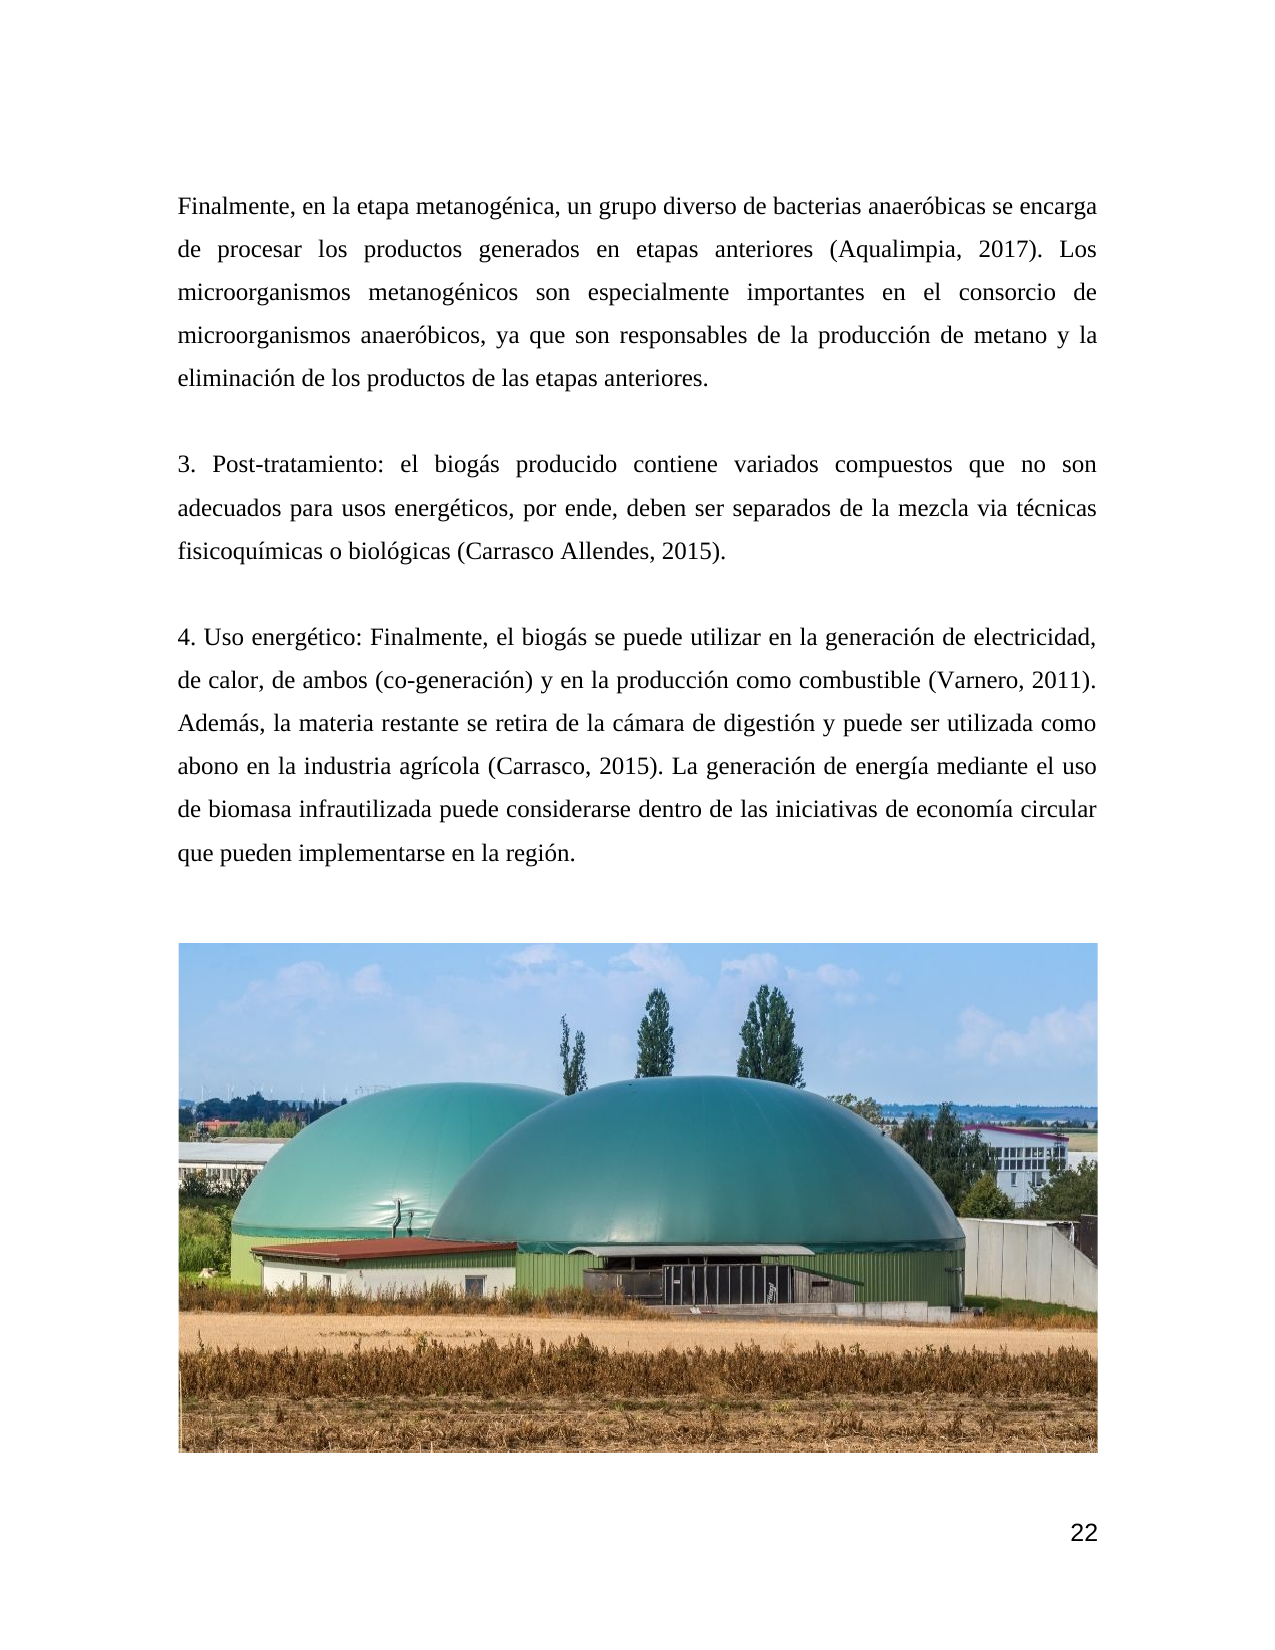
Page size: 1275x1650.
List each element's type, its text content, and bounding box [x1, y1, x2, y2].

text 3. Post-tratamiento: el biogás producido contiene variados compuestos que no son adecuados para usos energéticos, por ende, deben ser separados de la mezcla via técnicas fisicoquímicas o biológicas (Carrasco Allendes, 2015). [177, 449, 1098, 564]
text Finalmente, en la etapa metanogénica, un grupo diverso de bacterias anaeróbicas se encarga de procesar los productos generados en etapas anteriores (Aqualimpia, 2017). Los microorganismos metanogénicos son especialmente importantes en el consorcio de microorganismos anaeróbicos, ya que son responsables de la producción de metano y la eliminación de los productos de las etapas anteriores. [177, 191, 1098, 392]
text 4. Uso energético: Finalmente, el biogás se puede utilizar en la generación de electricidad, de calor, de ambos (co-generación) y en la producción como combustible (Varnero, 2011). Además, la materia restante se retira de la cámara de digestión y puede ser utilizada como abono en la industria agrícola (Carrasco, 2015). La generación de energía mediante el uso de biomasa infrautilizada puede considerarse dentro de las iniciativas de economía circular que pueden implementarse en la región. [177, 622, 1098, 866]
picture [178, 943, 1098, 1453]
